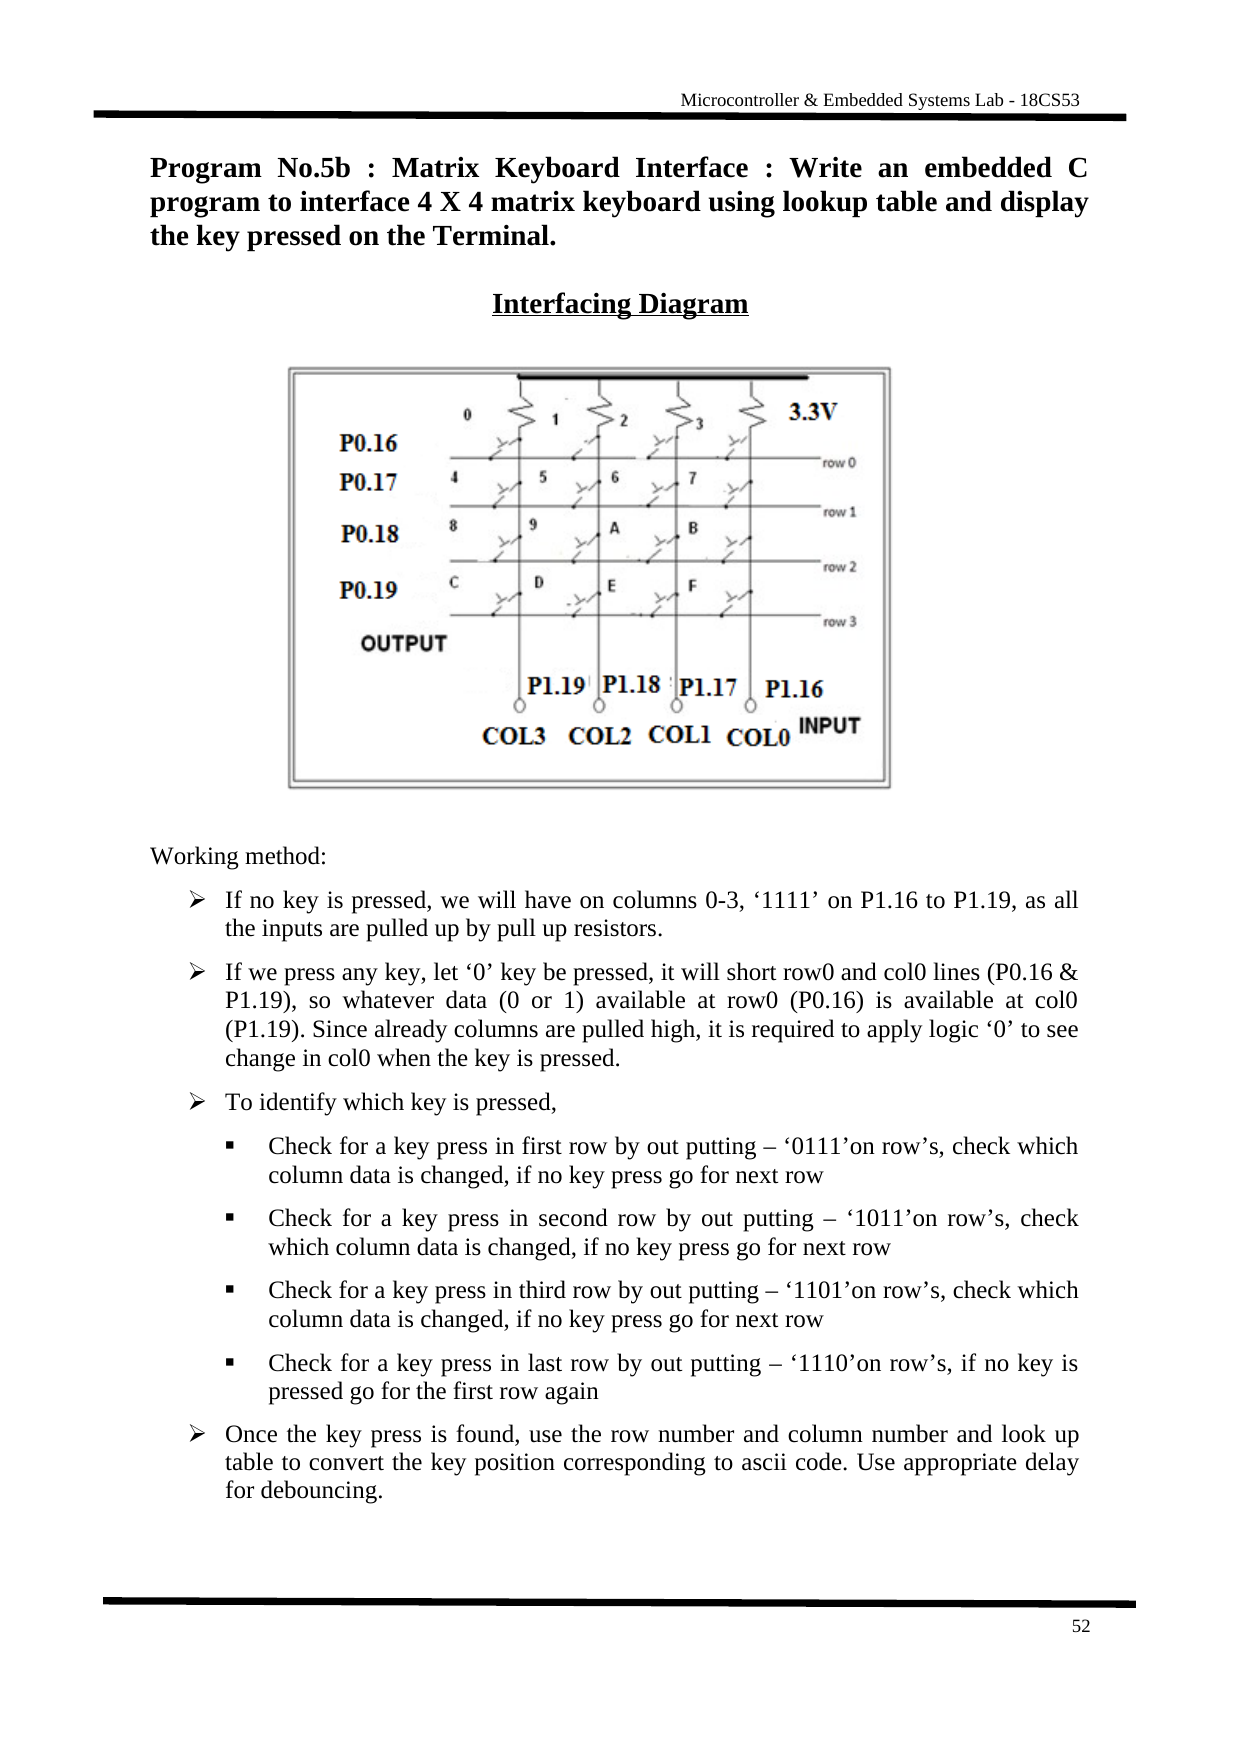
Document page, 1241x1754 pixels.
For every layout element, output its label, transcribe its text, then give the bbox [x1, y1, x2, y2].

list If we press any key, let ‘0’ key be pressed, it will short row0 and col0 lines (P0.16 & P1.19), so whatever data (0 or 1) available at row0 (P0.16) is available at col0 (P1.19). Since already columns are pulled high, it is required to apply logic ‘0’ to see change in col0 when the key is pressed. [187, 957, 1080, 1072]
list If no key is pressed, we will have on columns 0-3, ‘1111’ on P1.16 to P1.19, as all the inputs are pulled up by pull up resistors. [187, 885, 1080, 942]
text Interfacing Diagram [150, 286, 1090, 319]
text Working method: [150, 841, 1090, 870]
picture [282, 353, 902, 798]
list Check for a key press in second row by out putting – ‘1011’on row’s, check which column data is changed, if no key press go for next row [224, 1203, 1080, 1261]
list Check for a key press in third row by out putting – ‘1101’on row’s, check which column data is changed, if no key press go for next row [224, 1276, 1080, 1333]
list Check for a key press in first row by out putting – ‘0111’on row’s, check which column data is changed, if no key press go for next row [224, 1131, 1080, 1189]
list To identify which key is pressed, [187, 1086, 1080, 1117]
list Check for a key press in last row by out putting – ‘1110’on row’s, if no key is pressed go for the first row again [224, 1348, 1080, 1405]
text Program No.5b : Matrix Keyboard Interface : Write an embedded C program to interface 4 X 4 matrix keyboard using lookup table and display the key pressed on the Terminal. [150, 151, 1090, 251]
list Once the key press is found, use the row number and column number and look up table to convert the key position corresponding to ascii code. Use appropriate delay for debouncing. [187, 1420, 1080, 1504]
